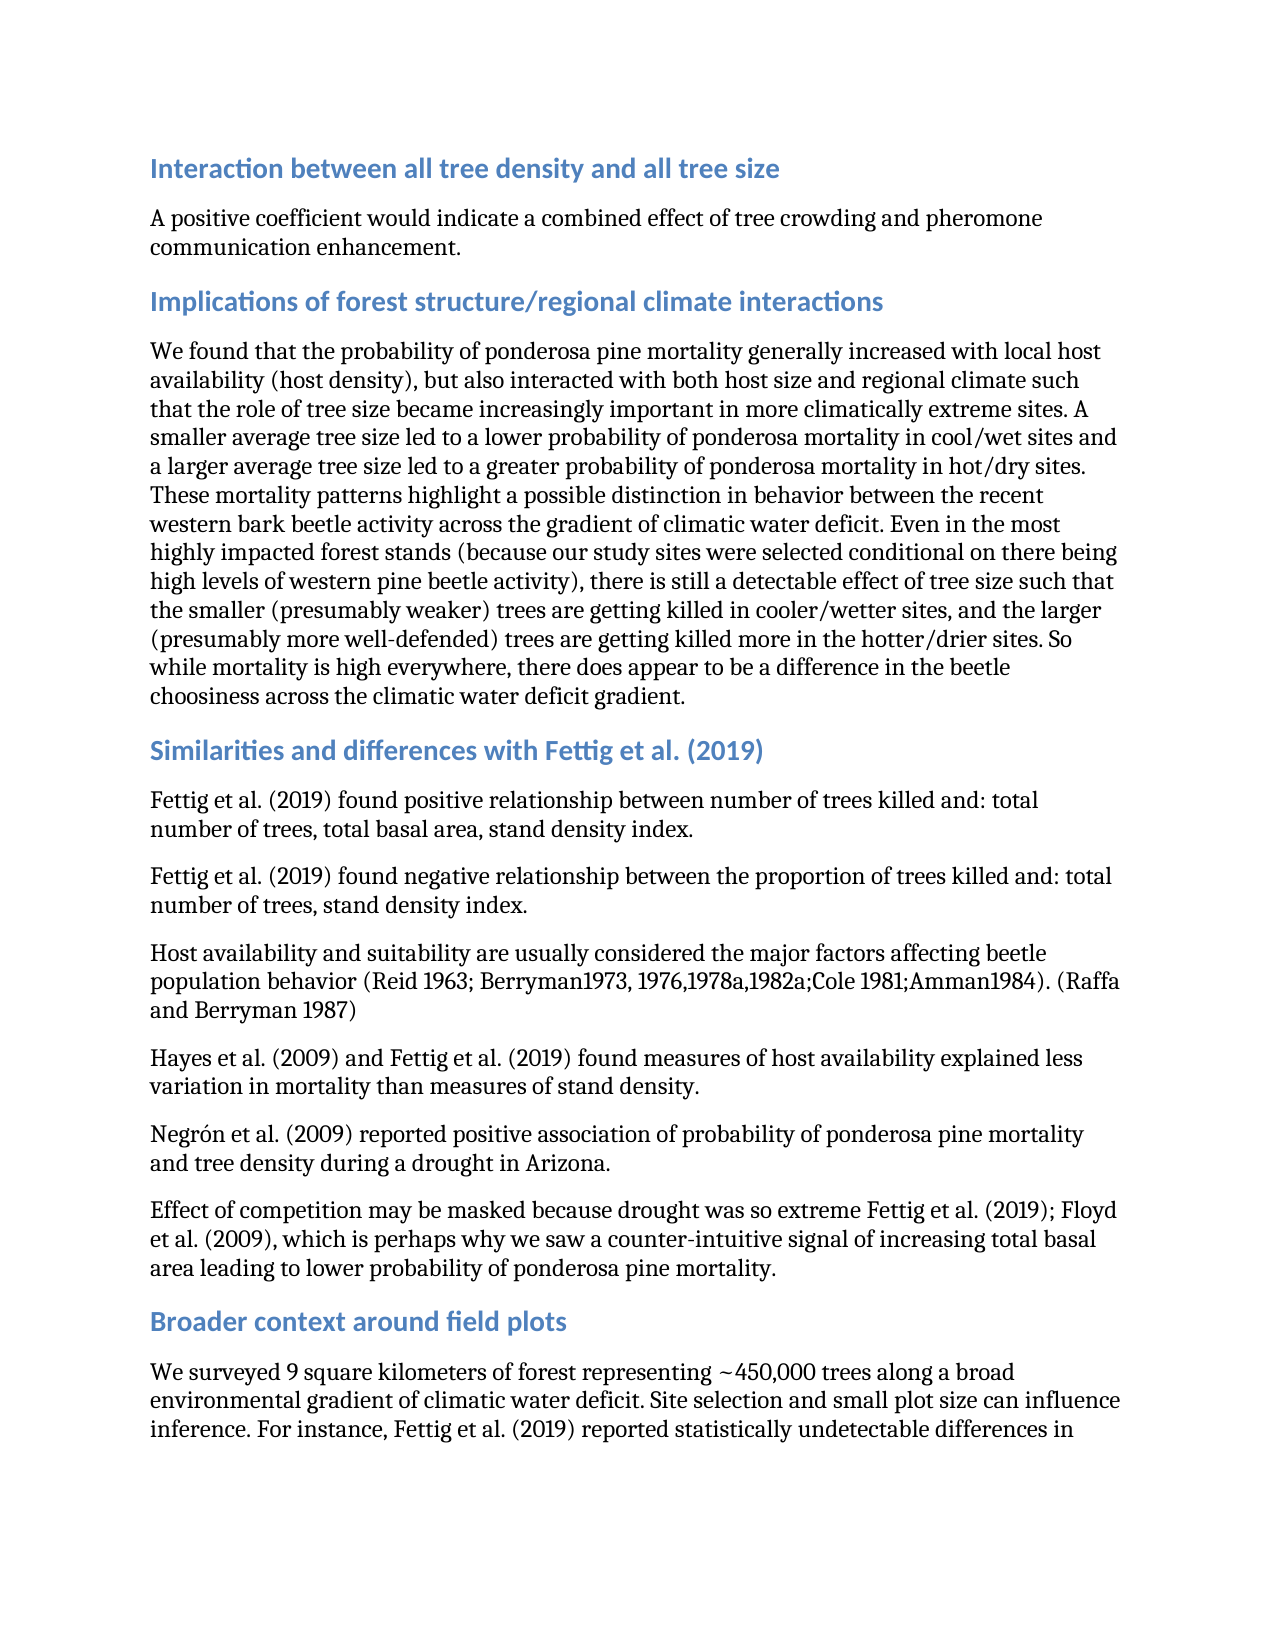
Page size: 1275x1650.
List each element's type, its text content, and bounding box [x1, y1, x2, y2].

subtitle Similarities and differences with Fettig et al. (2019) [150, 732, 1125, 767]
subtitle Interaction between all tree density and all tree size [150, 150, 1125, 186]
text Negrón et al. (2009) reported positive association of probability of ponderosa pine mortality and tree density during a drought in Arizona. [150, 1120, 1125, 1177]
subtitle Broader context around field plots [150, 1303, 1125, 1339]
subtitle Implications of forest structure/regional climate interactions [150, 283, 1125, 318]
text Hayes et al. (2009) and Fettig et al. (2019) found measures of host availability explained less variation in mortality than measures of stand density. [150, 1043, 1125, 1101]
text Effect of competition may be masked because drought was so extreme Fettig et al. (2019); Floyd et al. (2009), which is perhaps why we saw a counter-intuitive signal of increasing total basal area leading to lower probability of ponderosa pine mortality. [150, 1196, 1125, 1282]
text Host availability and suitability are usually considered the major factors affecting beetle population behavior (Reid 1963; Berryman1973, 1976,1978a,1982a;Cole 1981;Amman1984). (Raffa and Berryman 1987) [150, 938, 1125, 1025]
text A positive coefficient would indicate a combined effect of tree crowding and pheromone communication enhancement. [150, 204, 1125, 262]
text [150, 1357, 1125, 1444]
text Fettig et al. (2019) found positive relationship between number of trees killed and: total number of trees, total basal area, stand density index. [150, 786, 1125, 843]
text Fettig et al. (2019) found negative relationship between the proportion of trees killed and: total number of trees, stand density index. [150, 862, 1125, 920]
text We found that the probability of ponderosa pine mortality generally increased with local host availability (host density), but also interacted with both host size and regional climate such that the role of tree size became increasingly important in more climatically extreme sites. A smaller average tree size led to a lower probability of ponderosa mortality in cool/wet sites and a larger average tree size led to a greater probability of ponderosa mortality in hot/dry sites. These mortality patterns highlight a possible distinction in behavior between the recent western bark beetle activity across the gradient of climatic water deficit. Even in the most highly impacted forest stands (because our study sites were selected conditional on there being high levels of western pine beetle activity), there is still a detectable effect of tree size such that the smaller (presumably weaker) trees are getting killed in cooler/wetter sites, and the larger (presumably more well-defended) trees are getting killed more in the hotter/drier sites. So while mortality is high everywhere, there does appear to be a difference in the beetle choosiness across the climatic water deficit gradient. [150, 337, 1125, 711]
